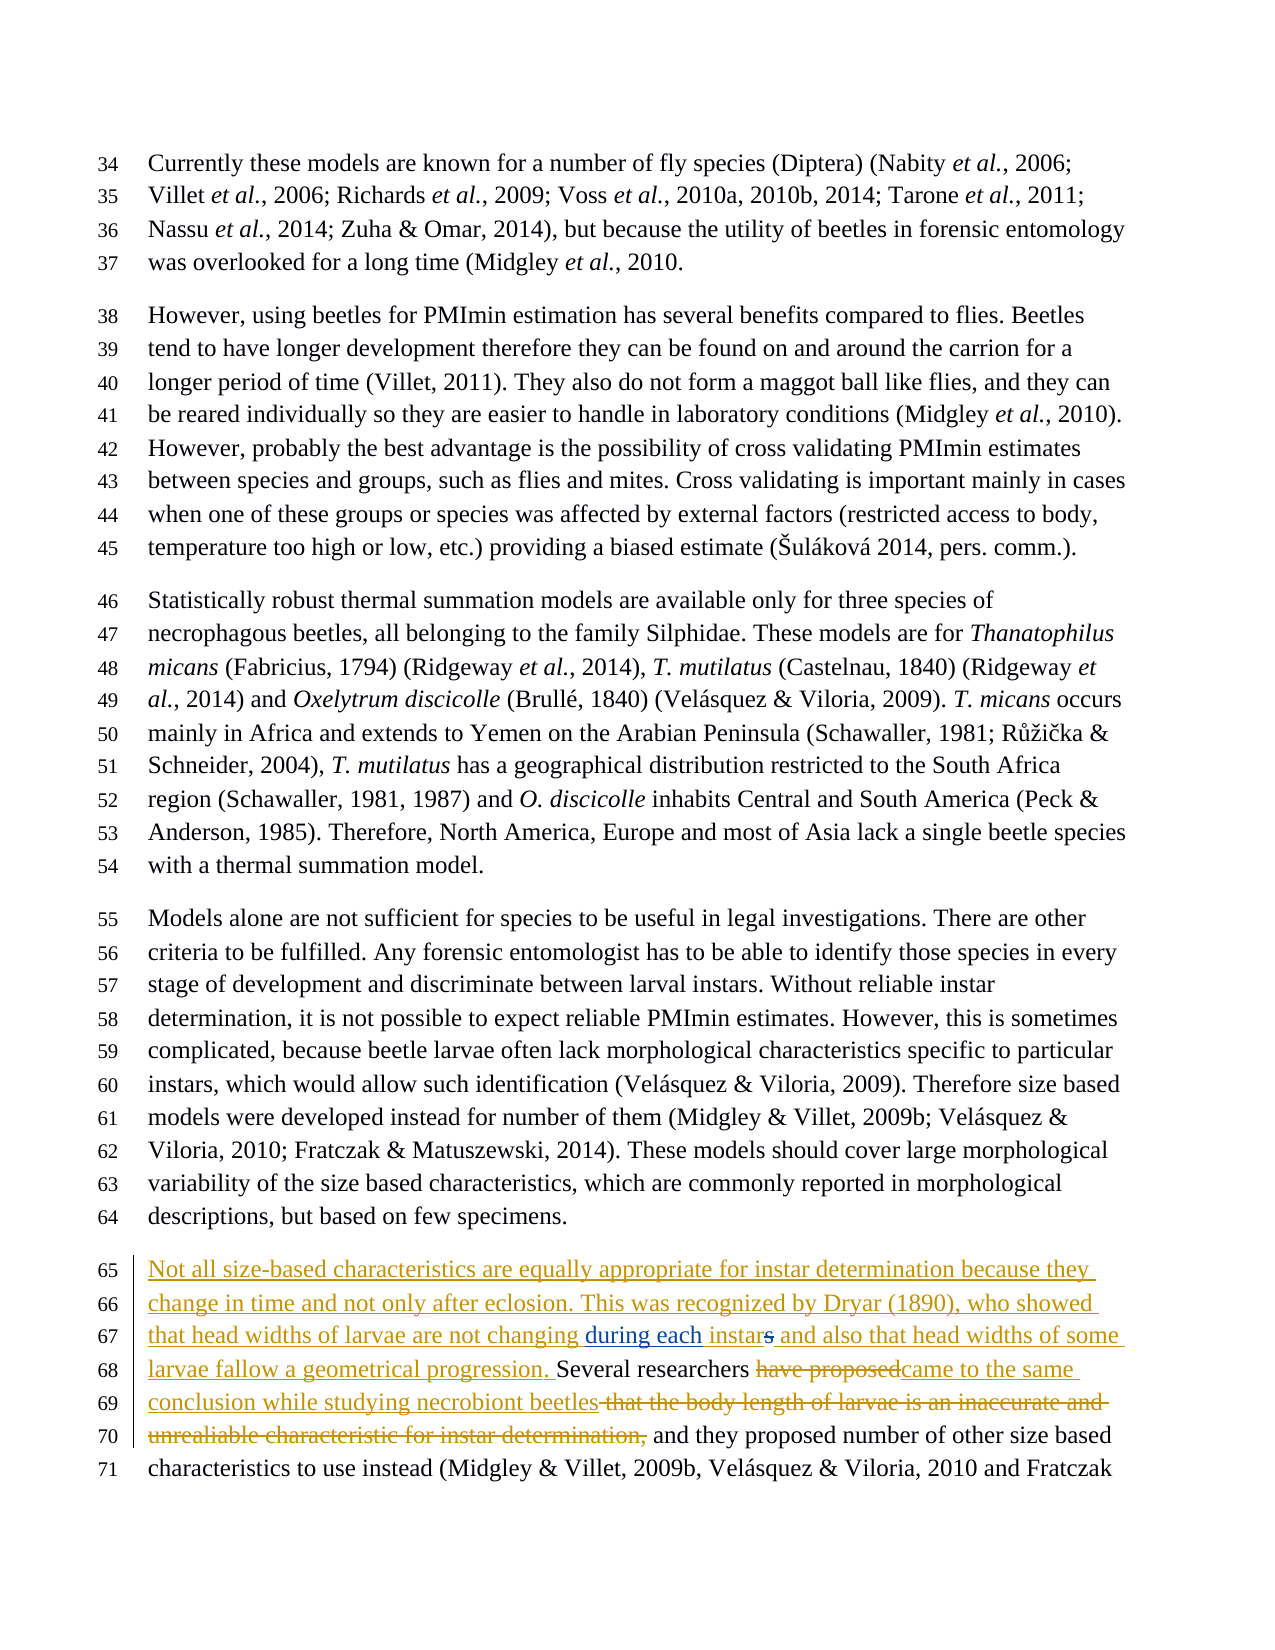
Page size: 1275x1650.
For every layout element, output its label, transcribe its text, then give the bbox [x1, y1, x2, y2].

text Statistically robust thermal summation models are available only for three species of necrophagous beetles, all belonging to the family Silphidae. These models are for Thanatophilus micans (Fabricius, 1794) (Ridgeway et al., 2014), T. mutilatus (Castelnau, 1840) (Ridgeway et al., 2014) and Oxelytrum discicolle (Brullé, 1840) (Velásquez & Viloria, 2009). T. micans occurs mainly in Africa and extends to Yemen on the Arabian Peninsula (Schawaller, 1981; Růžička & Schneider, 2004), T. mutilatus has a geographical distribution restricted to the South Africa region (Schawaller, 1981, 1987) and O. discicolle inhabits Central and South America (Peck & Anderson, 1985). Therefore, North America, Europe and most of Asia lack a single beetle species with a thermal summation model. [148, 586, 1127, 878]
text Currently these models are known for a number of fly species (Diptera) (Nabity et al., 2006; Villet et al., 2006; Richards et al., 2009; Voss et al., 2010a, 2010b, 2014; Tarone et al., 2011; Nassu et al., 2014; Zuha & Omar, 2014), but because the utility of beetles in forensic entomology was overlooked for a long time (Midgley et al., 2010. [148, 148, 1127, 275]
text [148, 1254, 1127, 1481]
text Models alone are not sufficient for species to be useful in legal investigations. There are other criteria to be fulfilled. Any forensic entomologist has to be able to identify those species in every stage of development and discriminate between larval instars. Without reliable instar determination, it is not possible to expect reliable PMImin estimates. However, this is sometimes complicated, because beetle larvae often lack morphological characteristics specific to particular instars, which would allow such identification (Velásquez & Viloria, 2009). Therefore size based models were developed instead for number of them (Midgley & Villet, 2009b; Velásquez & Viloria, 2010; Fratczak & Matuszewski, 2014). These models should cover large morphological variability of the size based characteristics, which are commonly reported in morphological descriptions, but based on few specimens. [148, 903, 1127, 1229]
text However, using beetles for PMImin estimation has several benefits compared to flies. Beetles tend to have longer development therefore they can be found on and around the carrion for a longer period of time (Villet, 2011). They also do not form a maggot ball like flies, and they can be reared individually so they are easier to handle in laboratory conditions (Midgley et al., 2010). However, probably the best advantage is the possibility of cross validating PMImin estimates between species and groups, such as flies and mites. Cross validating is important mainly in cases when one of these groups or species was affected by external factors (restricted access to body, temperature too high or low, etc.) providing a biased estimate (Šuláková 2014, pers. comm.). [148, 301, 1127, 560]
